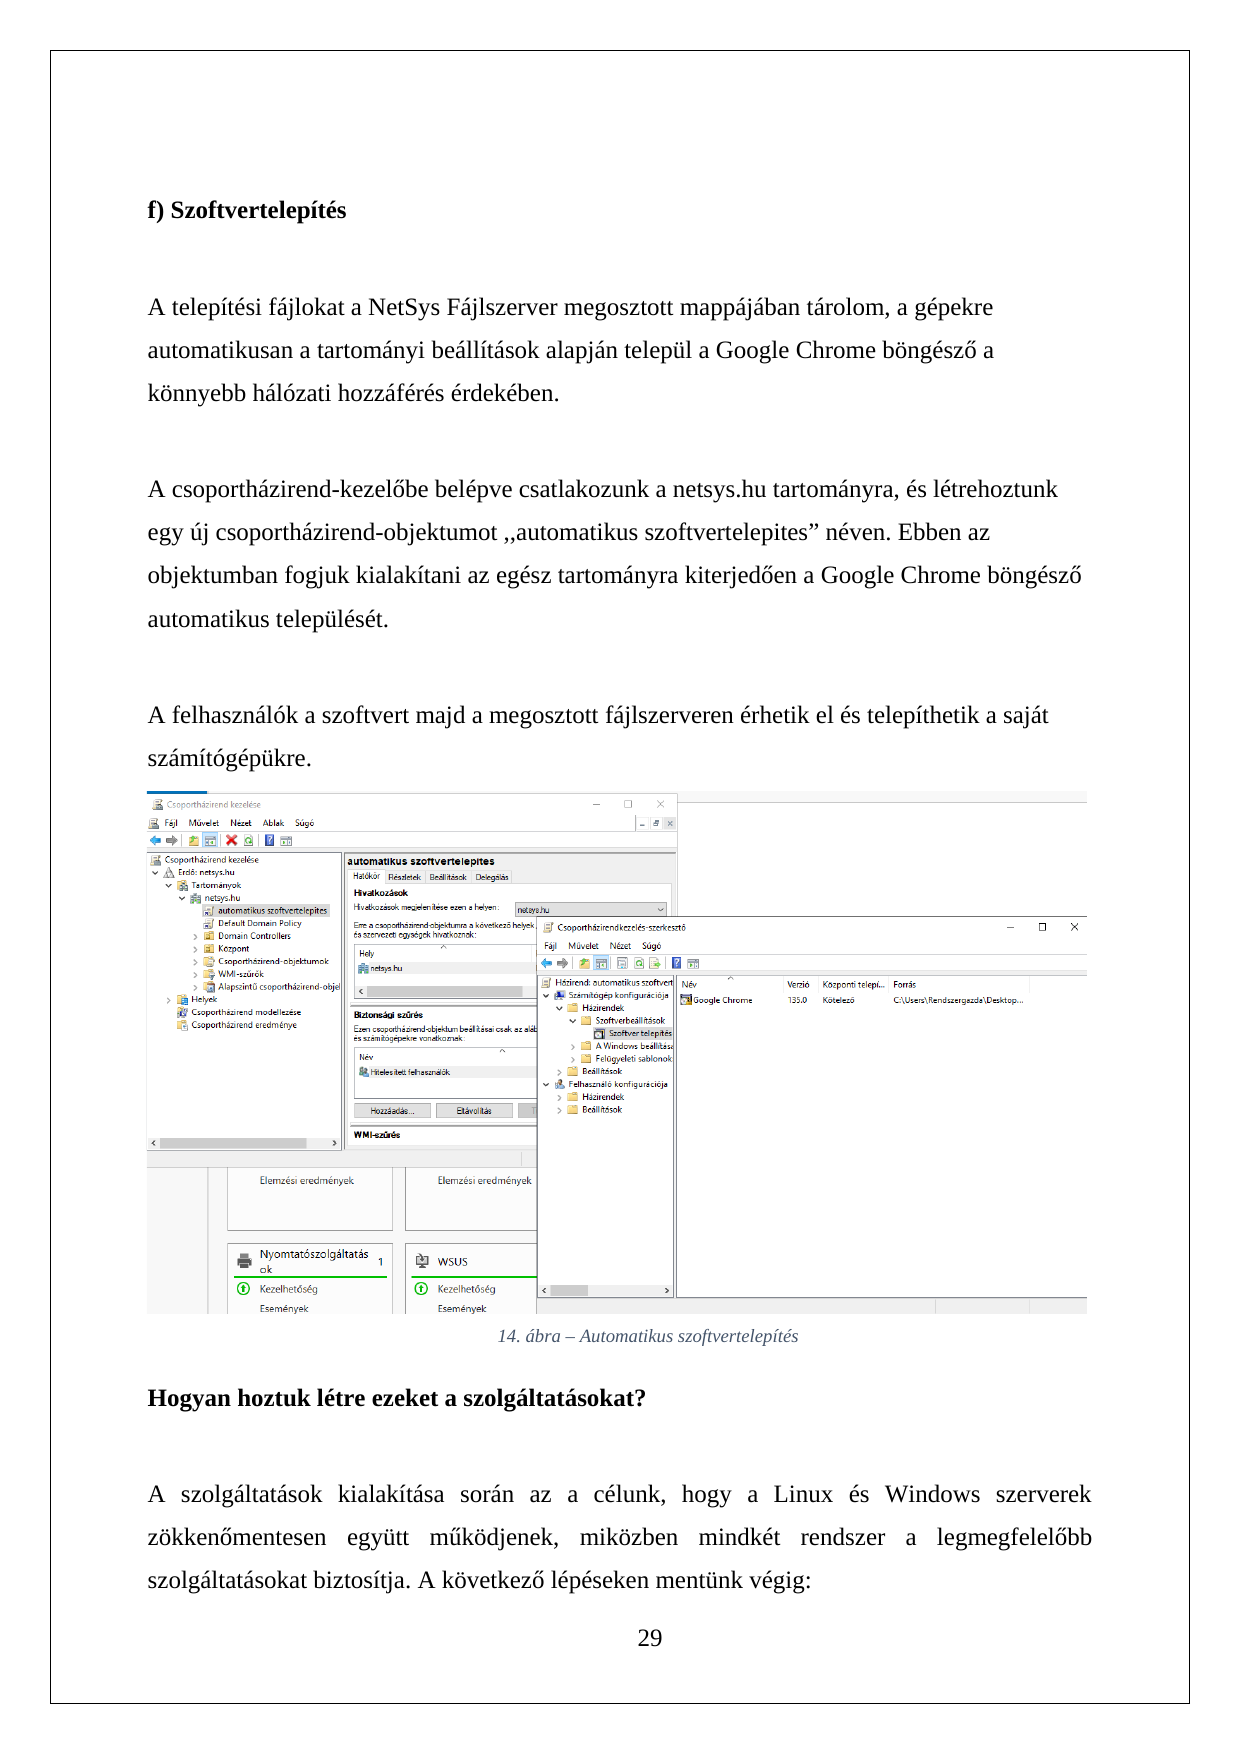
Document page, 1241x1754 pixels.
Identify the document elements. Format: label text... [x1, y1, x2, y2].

text A csoportházirend-kezelőbe belépve csatlakozunk a netsys.hu tartományra, és létrehoztunk egy új csoportházirend-objektumot ,,automatikus szoftvertelepites” néven. Ebben az objektumban fogjuk kialakítani az egész tartományra kiterjedően a Google Chrome böngésző automatikus települését. [147, 474, 1093, 632]
text A szolgáltatások kialakítása során az a célunk, hogy a Linux és Windows szerverek zökkenőmentesen együtt működjenek, miközben mindkét rendszer a legmegfelelőbb szolgáltatásokat biztosítja. A következő lépéseken mentünk végig: [147, 1479, 1093, 1594]
text A telepítési fájlokat a NetSys Fájlszerver megosztott mappájában tárolom, a gépekre automatikusan a tartományi beállítások alapján települ a Google Chrome böngésző a könnyebb hálózati hozzáférés érdekében. [147, 292, 1093, 407]
text f) Szoftvertelepítés [147, 196, 1093, 224]
text A felhasználók a szoftvert majd a megosztott fájlszerveren érhetik el és telepíthetik a saját számítógépükre. [147, 700, 1093, 772]
picture [146, 791, 1087, 1314]
